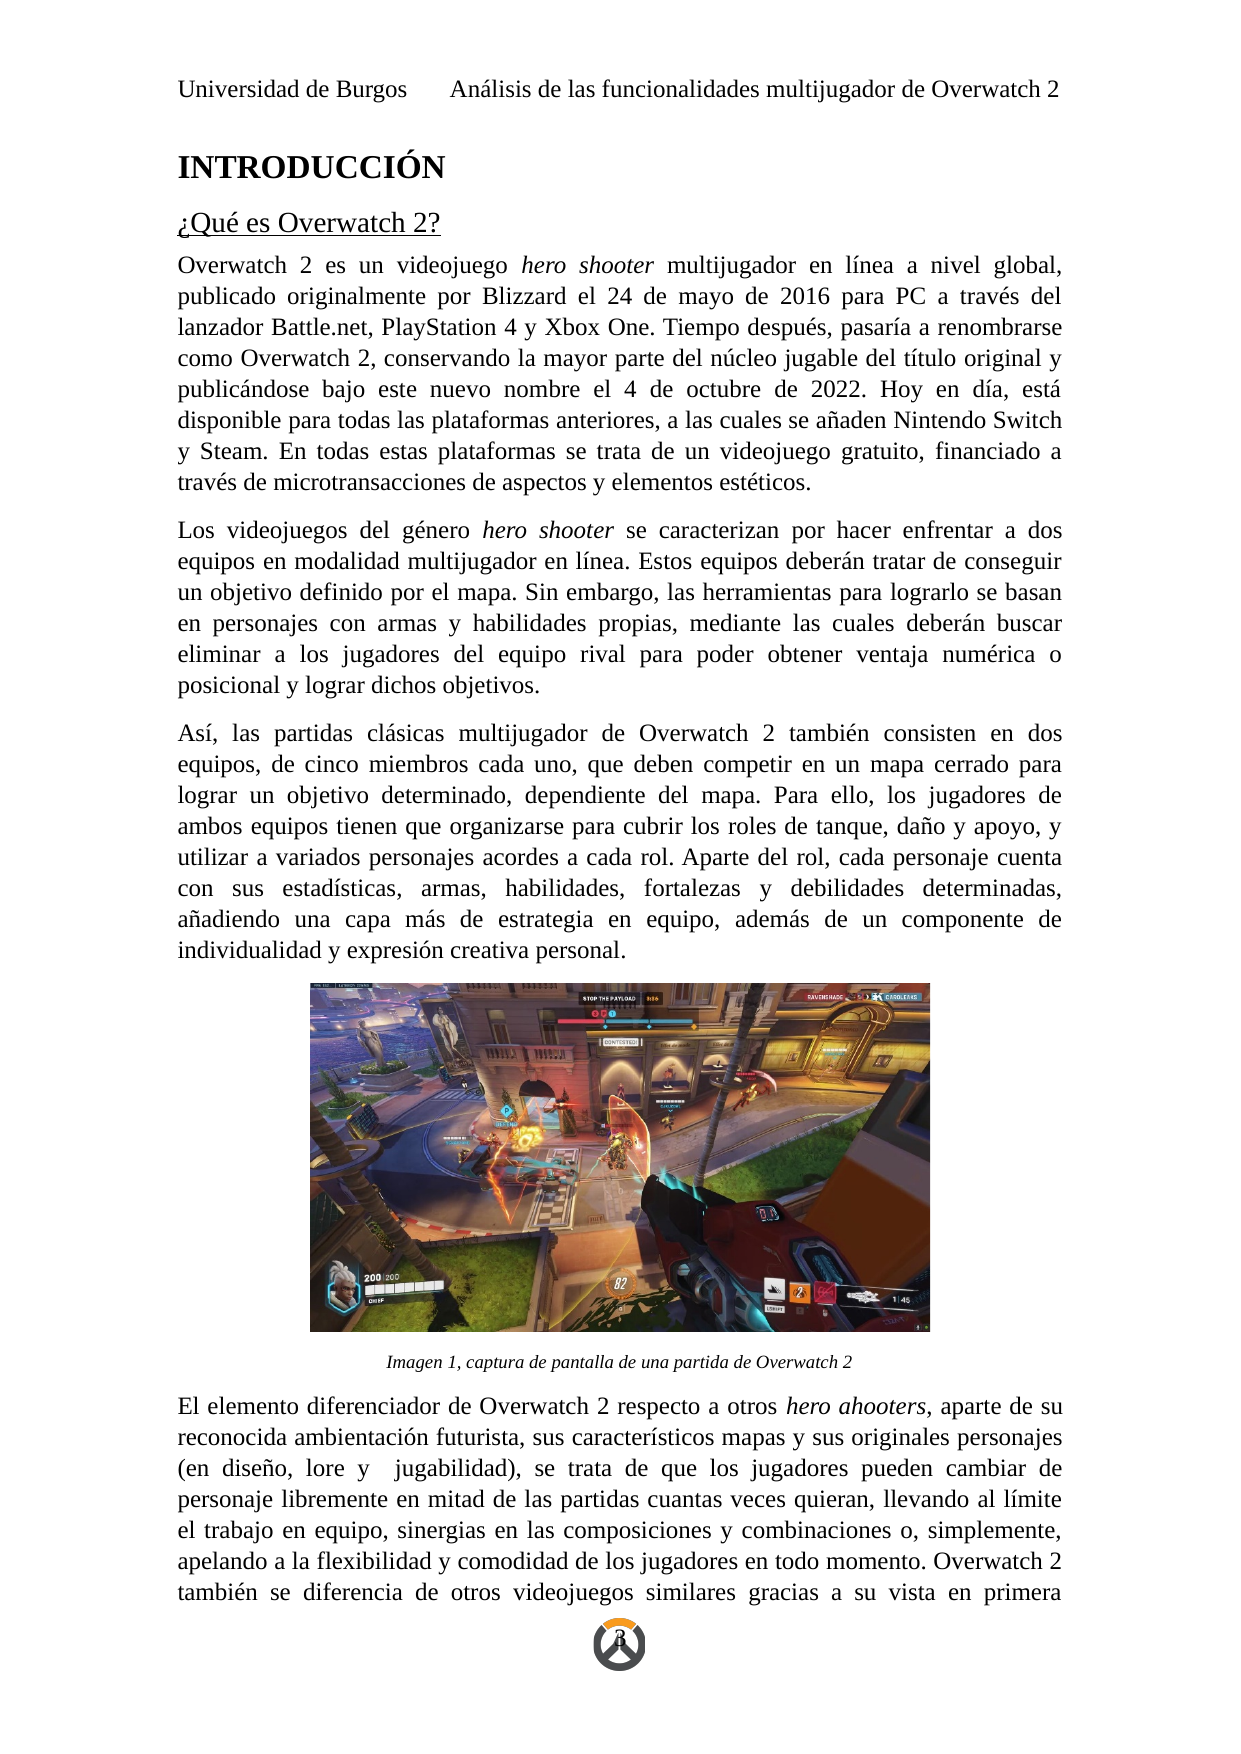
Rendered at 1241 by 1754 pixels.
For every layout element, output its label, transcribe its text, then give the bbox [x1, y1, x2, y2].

subtitle ¿Qué es Overwatch 2? [177, 206, 1063, 239]
picture [593, 1618, 645, 1671]
subtitle INTRODUCCIÓN [177, 148, 1063, 186]
text Overwatch 2 es un videojuego hero shooter multijugador en línea a nivel global, publicado originalmente por Blizzard el 24 de mayo de 2016 para PC a través del lanzador Battle.net, PlayStation 4 y Xbox One. Tiempo después, pasaría a renombrarse como Overwatch 2, conservando la mayor parte del núcleo jugable del título original y publicándose bajo este nuevo nombre el 4 de octubre de 2022. Hoy en día, está disponible para todas las plataformas anteriores, a las cuales se añaden Nintendo Switch y Steam. En todas estas plataformas se trata de un videojuego gratuito, financiado a través de microtransacciones de aspectos y elementos estéticos. [177, 250, 1063, 496]
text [177, 1391, 1063, 1606]
text Los videojuegos del género hero shooter se caracterizan por hacer enfrentar a dos equipos en modalidad multijugador en línea. Estos equipos deberán tratar de conseguir un objetivo definido por el mapa. Sin embargo, las herramientas para lograrlo se basan en personajes con armas y habilidades propias, mediante las cuales deberán buscar eliminar a los jugadores del equipo rival para poder obtener ventaja numérica o posicional y lograr dichos objetivos. [177, 515, 1063, 699]
text Imagen 1, captura de pantalla de una partida de Overwatch 2 [177, 1351, 1063, 1372]
text Así, las partidas clásicas multijugador de Overwatch 2 también consisten en dos equipos, de cinco miembros cada uno, que deben competir en un mapa cerrado para lograr un objetivo determinado, dependiente del mapa. Para ello, los jugadores de ambos equipos tienen que organizarse para cubrir los roles de tanque, daño y apoyo, y utilizar a variados personajes acordes a cada rol. Aparte del rol, cada personaje cuenta con sus estadísticas, armas, habilidades, fortalezas y debilidades determinadas, añadiendo una capa más de estrategia en equipo, además de un componente de individualidad y expresión creativa personal. [177, 718, 1063, 964]
picture [310, 983, 931, 1332]
